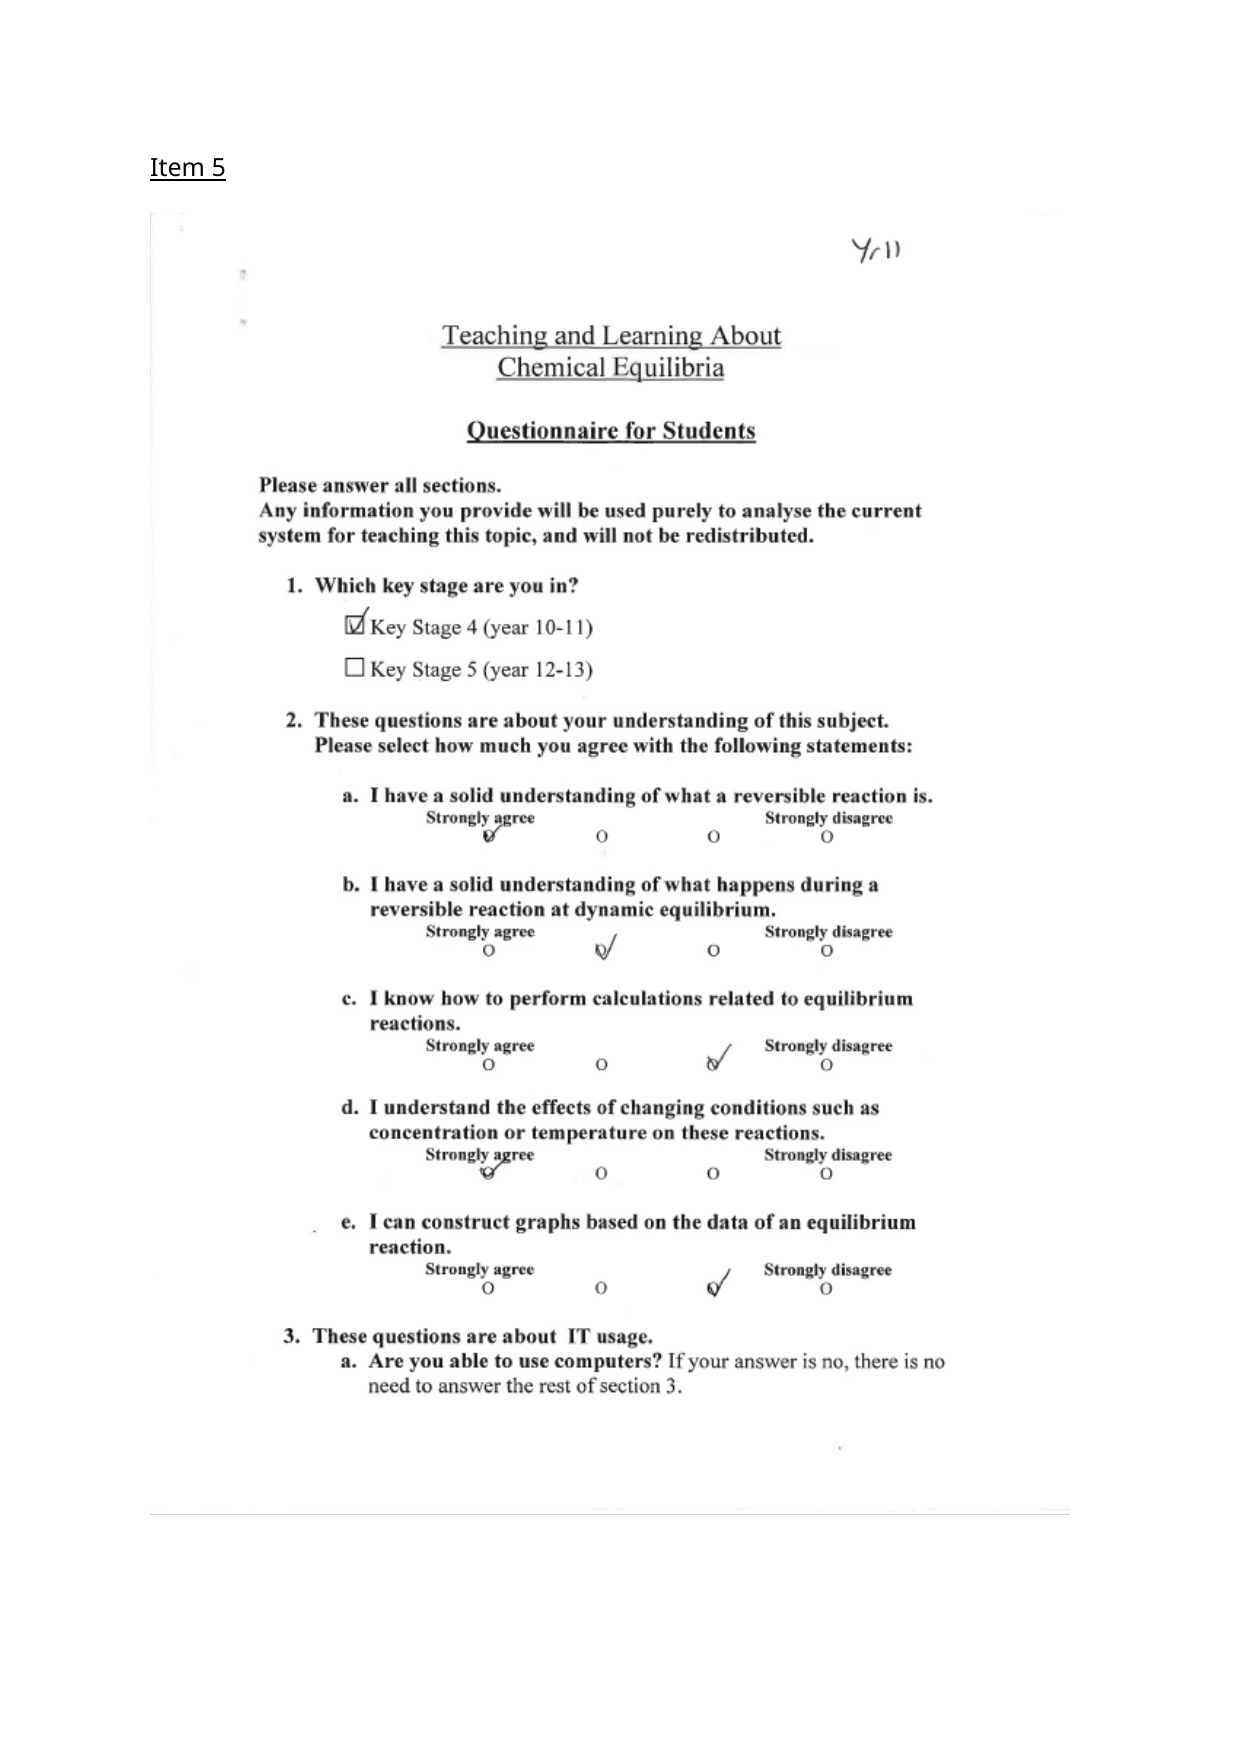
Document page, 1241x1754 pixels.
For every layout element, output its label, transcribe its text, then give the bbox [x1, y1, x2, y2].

text Item 5 [150, 150, 1090, 184]
picture [150, 212, 1070, 1515]
